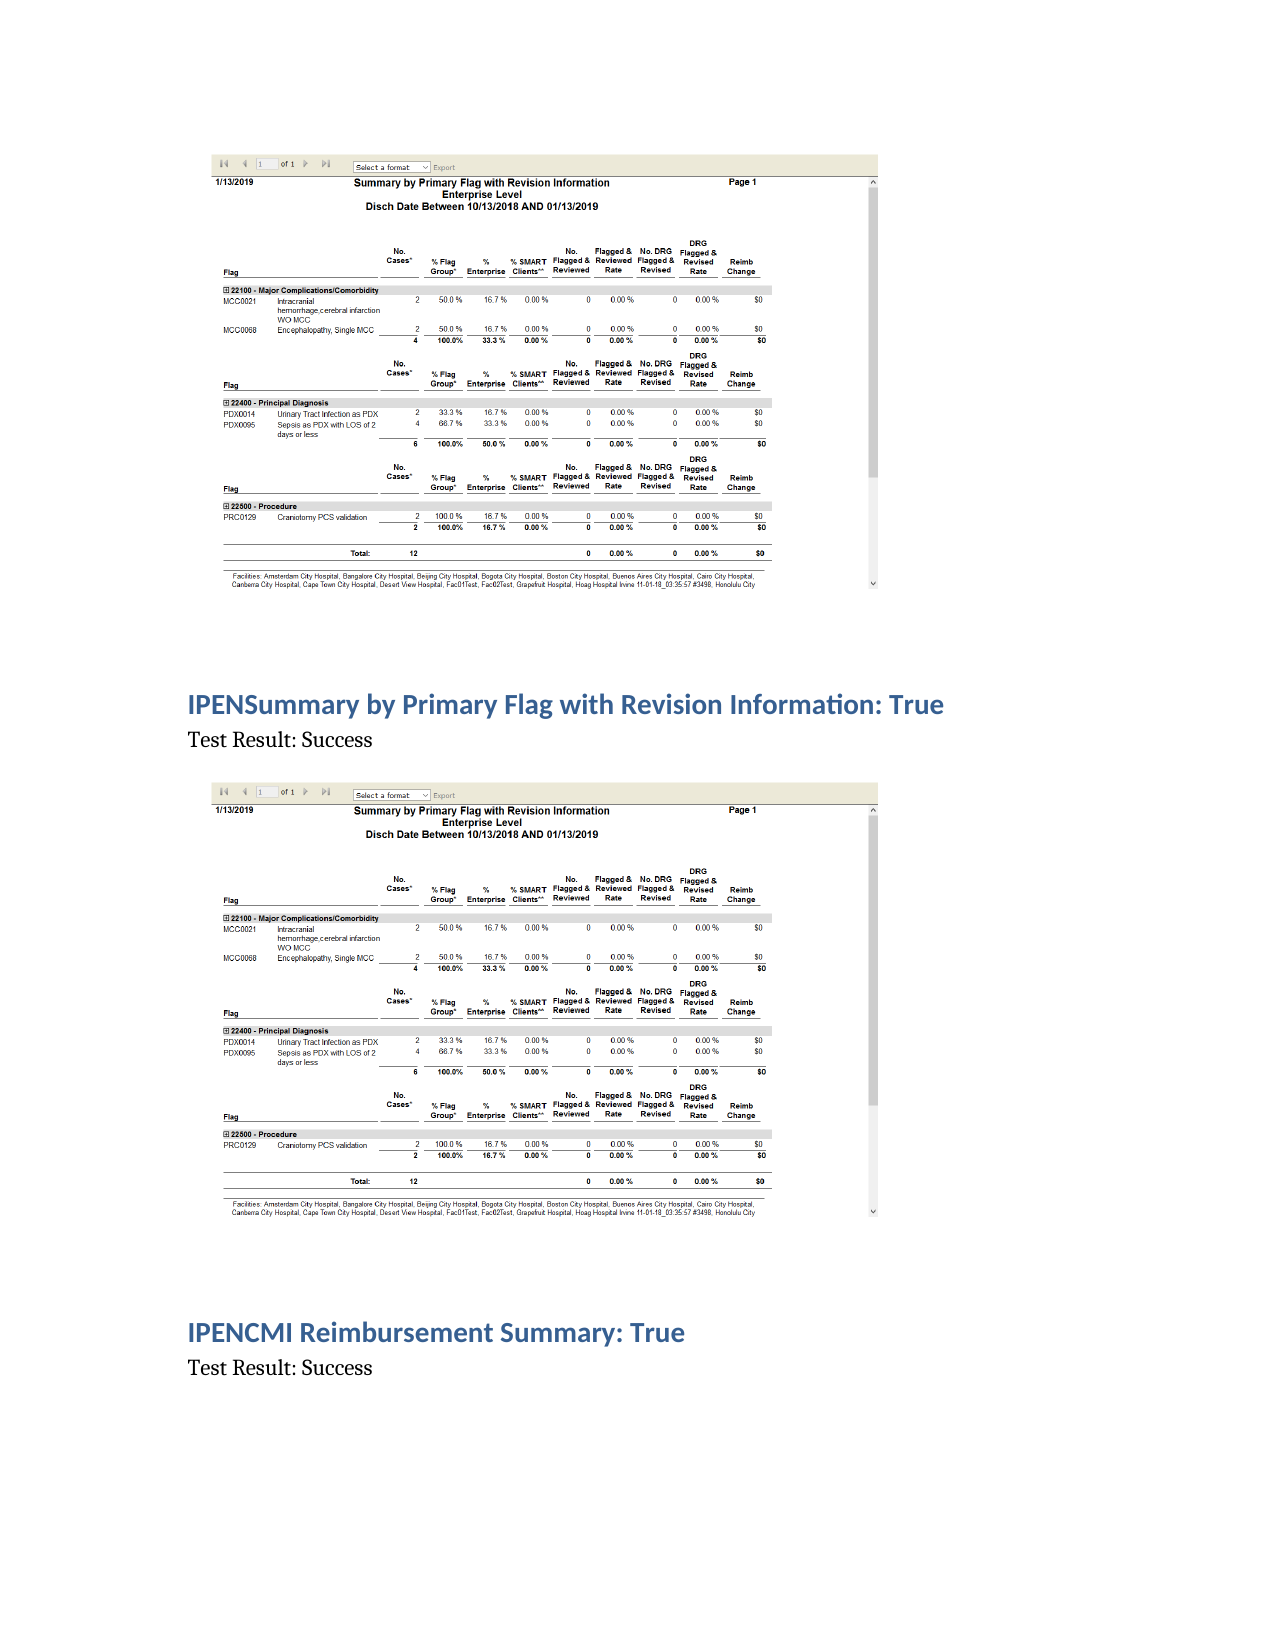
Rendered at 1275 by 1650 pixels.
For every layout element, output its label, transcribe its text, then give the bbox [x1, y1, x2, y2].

text Test Result: Success [187, 727, 1087, 753]
picture [206, 777, 882, 1260]
subtitle IPENCMI Reimbursement Summary: True [187, 1314, 1087, 1349]
picture [206, 150, 882, 632]
text Test Result: Success [187, 1355, 1087, 1381]
subtitle IPENSummary by Primary Flag with Revision Information: True [187, 686, 1087, 722]
